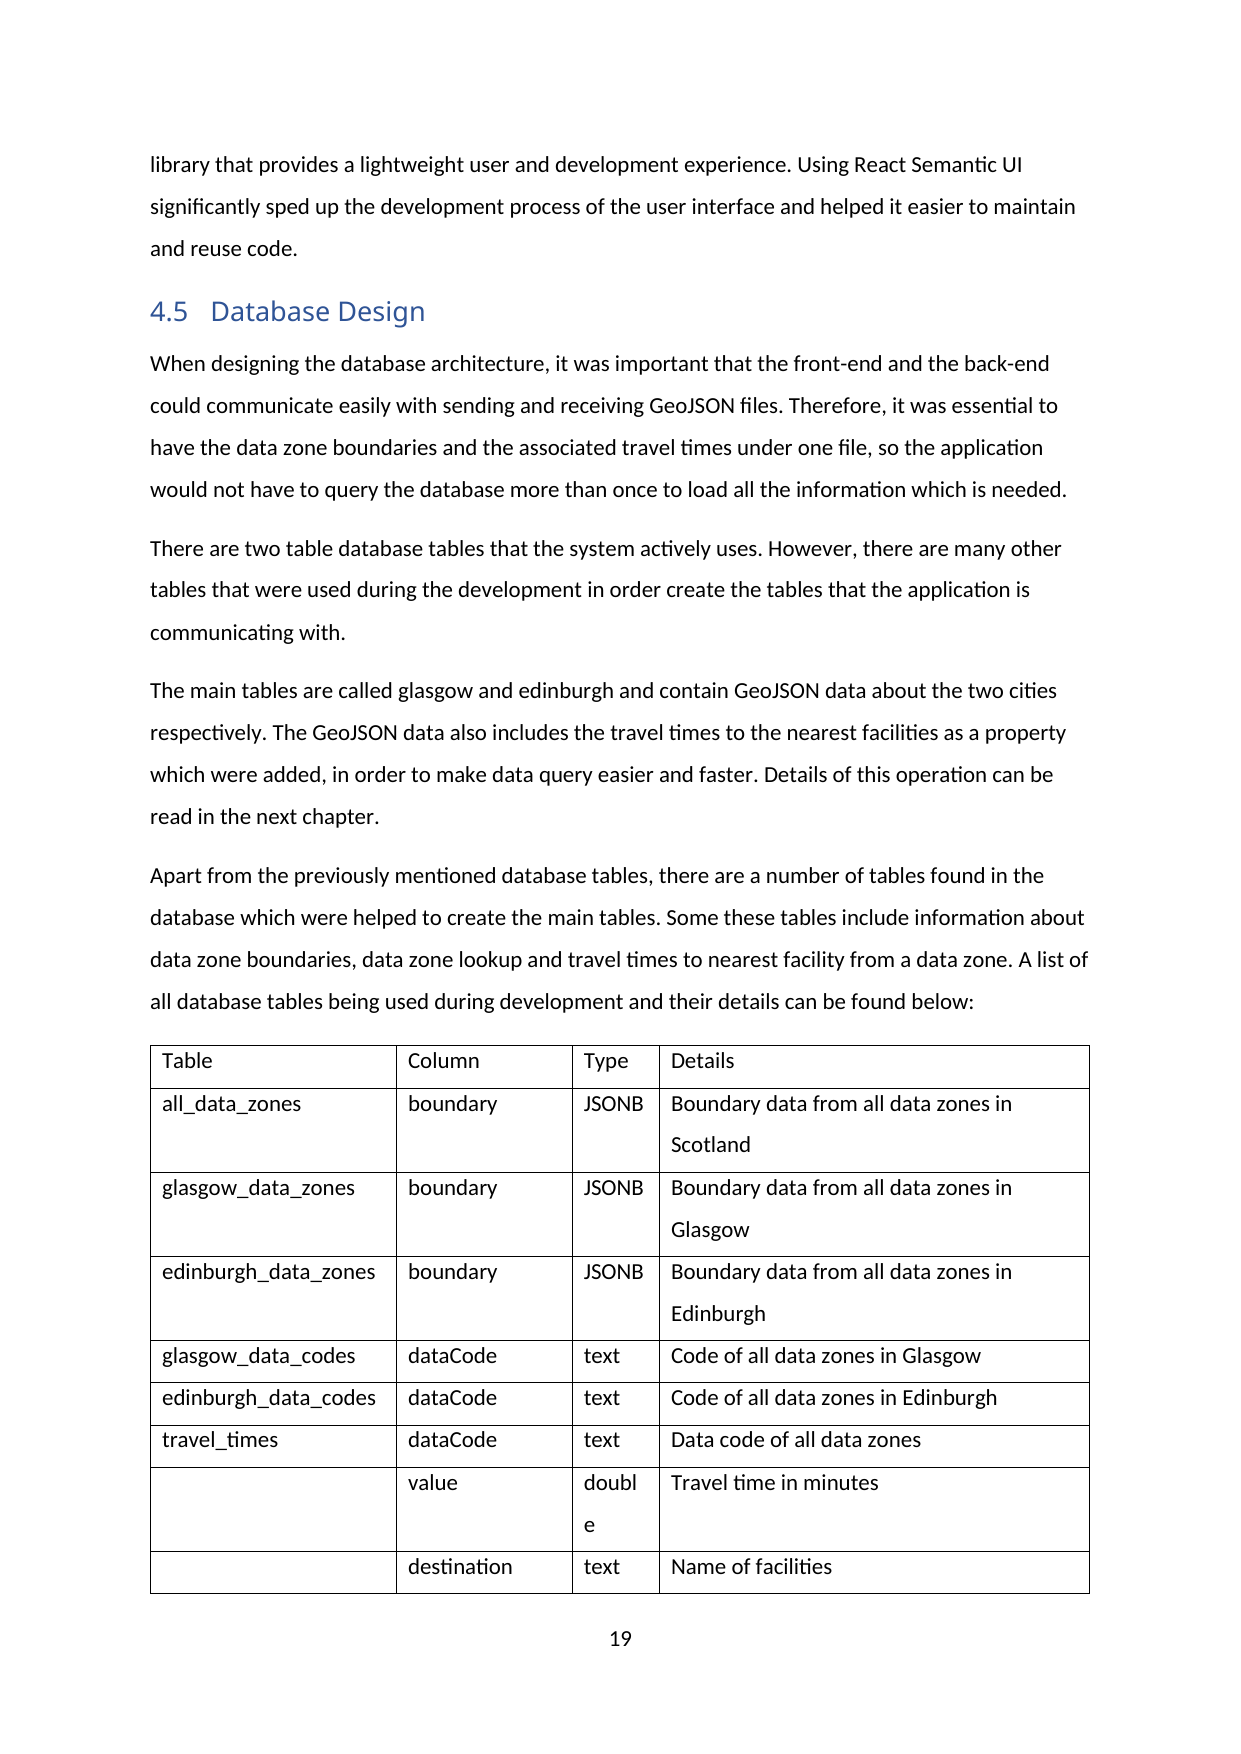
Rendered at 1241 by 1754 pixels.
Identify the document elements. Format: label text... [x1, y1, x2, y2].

table_cell Name of facilities [660, 1552, 1089, 1593]
table_header Column [397, 1046, 572, 1088]
table_cell JSONB [573, 1257, 659, 1340]
table_cell glasgow_data_codes [151, 1341, 396, 1382]
table_cell Code of all data zones in Glasgow [660, 1341, 1089, 1382]
table_cell Boundary data from all data zones in Scotland [660, 1089, 1089, 1172]
table_cell Code of all data zones in Edinburgh [660, 1383, 1089, 1424]
text When designing the database architecture, it was important that the front-end and the back-end could communicate easily with sending and receiving GeoJSON files. Therefore, it was essential to have the data zone boundaries and the associated travel times under one file, so the application would not have to query the database more than once to load all the information which is needed. [150, 349, 1090, 503]
table_cell edinburgh_data_codes [151, 1383, 396, 1424]
text There are two table database tables that the system actively uses. However, there are many other tables that were used during the development in order create the tables that the application is communicating with. [150, 534, 1090, 646]
table_cell dataCode [397, 1383, 572, 1424]
table_cell travel_times [151, 1426, 396, 1467]
table_header Table [151, 1046, 396, 1088]
table_header Type [573, 1046, 659, 1088]
table_cell Data code of all data zones [660, 1426, 1089, 1467]
table_cell [151, 1468, 396, 1551]
table_cell JSONB [573, 1173, 659, 1256]
table_cell value [397, 1468, 572, 1551]
table_cell boundary [397, 1173, 572, 1256]
table_cell dataCode [397, 1426, 572, 1467]
table_cell double [573, 1468, 659, 1551]
table_cell text [573, 1552, 659, 1593]
table_cell glasgow_data_zones [151, 1173, 396, 1256]
table_cell boundary [397, 1257, 572, 1340]
text The main tables are called glasgow and edinburgh and contain GeoJSON data about the two cities respectively. The GeoJSON data also includes the travel times to the nearest facilities as a property which were added, in order to make data query easier and faster. Details of this operation can be read in the next chapter. [150, 676, 1090, 830]
table_cell boundary [397, 1089, 572, 1172]
table_cell edinburgh_data_zones [151, 1257, 396, 1340]
table_cell dataCode [397, 1341, 572, 1382]
subtitle Database Design [150, 293, 1090, 329]
table_header Details [660, 1046, 1089, 1088]
text Apart from the previously mentioned database tables, there are a number of tables found in the database which were helped to create the main tables. Some these tables include information about data zone boundaries, data zone lookup and travel times to nearest facility from a data zone. A list of all database tables being used during development and their details can be found below: [150, 861, 1090, 1015]
table_cell destination [397, 1552, 572, 1593]
table_cell [151, 1552, 396, 1593]
table_cell Boundary data from all data zones in Edinburgh [660, 1257, 1089, 1340]
table_cell text [573, 1426, 659, 1467]
table_cell all_data_zones [151, 1089, 396, 1172]
table_cell Boundary data from all data zones in Glasgow [660, 1173, 1089, 1256]
table_cell text [573, 1341, 659, 1382]
table_cell text [573, 1383, 659, 1424]
table_cell JSONB [573, 1089, 659, 1172]
table_cell Travel time in minutes [660, 1468, 1089, 1551]
